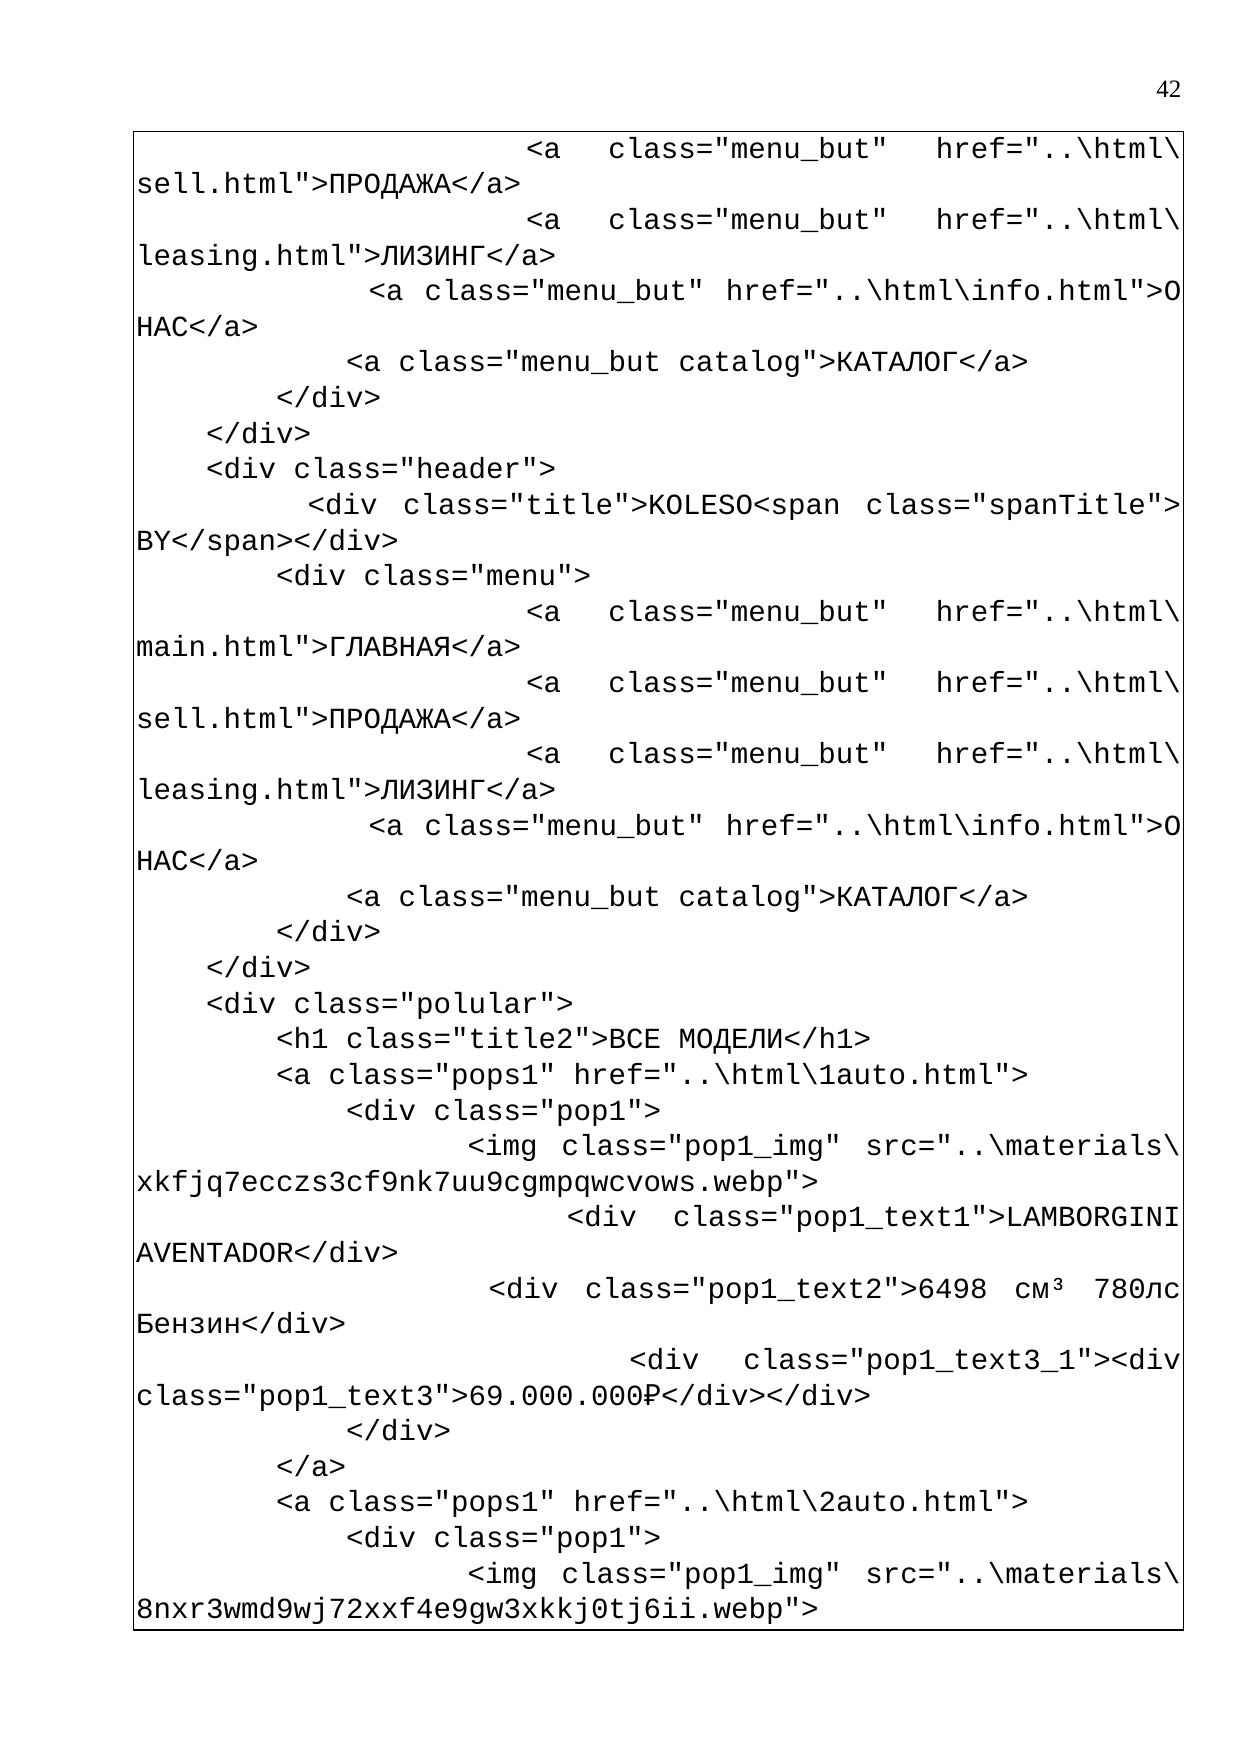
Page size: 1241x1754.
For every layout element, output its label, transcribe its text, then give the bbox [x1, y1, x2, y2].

text <a class="menu_but" href="..\html\leasing.html">ЛИЗИНГ</a> [134, 202, 1183, 273]
text </a> [134, 1449, 1183, 1484]
text <div class="menu"> [134, 558, 1183, 594]
text </div> [134, 380, 1183, 416]
text <a class="menu_but" href="..\html\leasing.html">ЛИЗИНГ</a> [134, 736, 1183, 807]
text </div> [134, 914, 1183, 950]
text <div class="title">KOLESO<span class="spanTitle"> BY</span></div> [134, 487, 1183, 558]
text <a class="menu_but" href="..\html\sell.html">ПРОДАЖА</a> [134, 665, 1183, 736]
text <div class="pop1_text1">LAMBORGINI AVENTADOR</div> [134, 1199, 1183, 1271]
text <img class="pop1_img" src="..\materials\xkfjq7ecczs3cf9nk7uu9cgmpqwcvows.webp"> [134, 1128, 1183, 1199]
text <a class="menu_but" href="..\html\sell.html">ПРОДАЖА</a> [134, 132, 1183, 202]
text <a class="menu_but" href="..\html\main.html">ГЛАВНАЯ</a> [134, 594, 1183, 665]
text <div class="header"> [134, 451, 1183, 487]
text <a class="menu_but" href="..\html\info.html">О НАС</a> [134, 273, 1183, 344]
text </div> [134, 1413, 1183, 1449]
text <div class="polular"> [134, 986, 1183, 1021]
text <a class="menu_but catalog">КАТАЛОГ</a> [134, 879, 1183, 914]
text </div> [134, 950, 1183, 986]
text <div class="pop1_text3_1"><div class="pop1_text3">69.000.000₽</div></div> [134, 1342, 1183, 1413]
text <a class="menu_but" href="..\html\info.html">О НАС</a> [134, 807, 1183, 879]
text </div> [134, 416, 1183, 451]
text <div class="pop1_text2">6498 см³ 780лс Бензин</div> [134, 1271, 1183, 1342]
text <img class="pop1_img" src="..\materials\8nxr3wmd9wj72xxf4e9gw3xkkj0tj6ii.webp"> [134, 1556, 1183, 1629]
text <h1 class="title2">ВСЕ МОДЕЛИ</h1> [134, 1021, 1183, 1057]
text <a class="pops1" href="..\html\2auto.html"> [134, 1484, 1183, 1520]
text <div class="pop1"> [134, 1520, 1183, 1556]
text <a class="pops1" href="..\html\1auto.html"> [134, 1057, 1183, 1092]
text <a class="menu_but catalog">КАТАЛОГ</a> [134, 344, 1183, 380]
text <div class="pop1"> [134, 1092, 1183, 1128]
